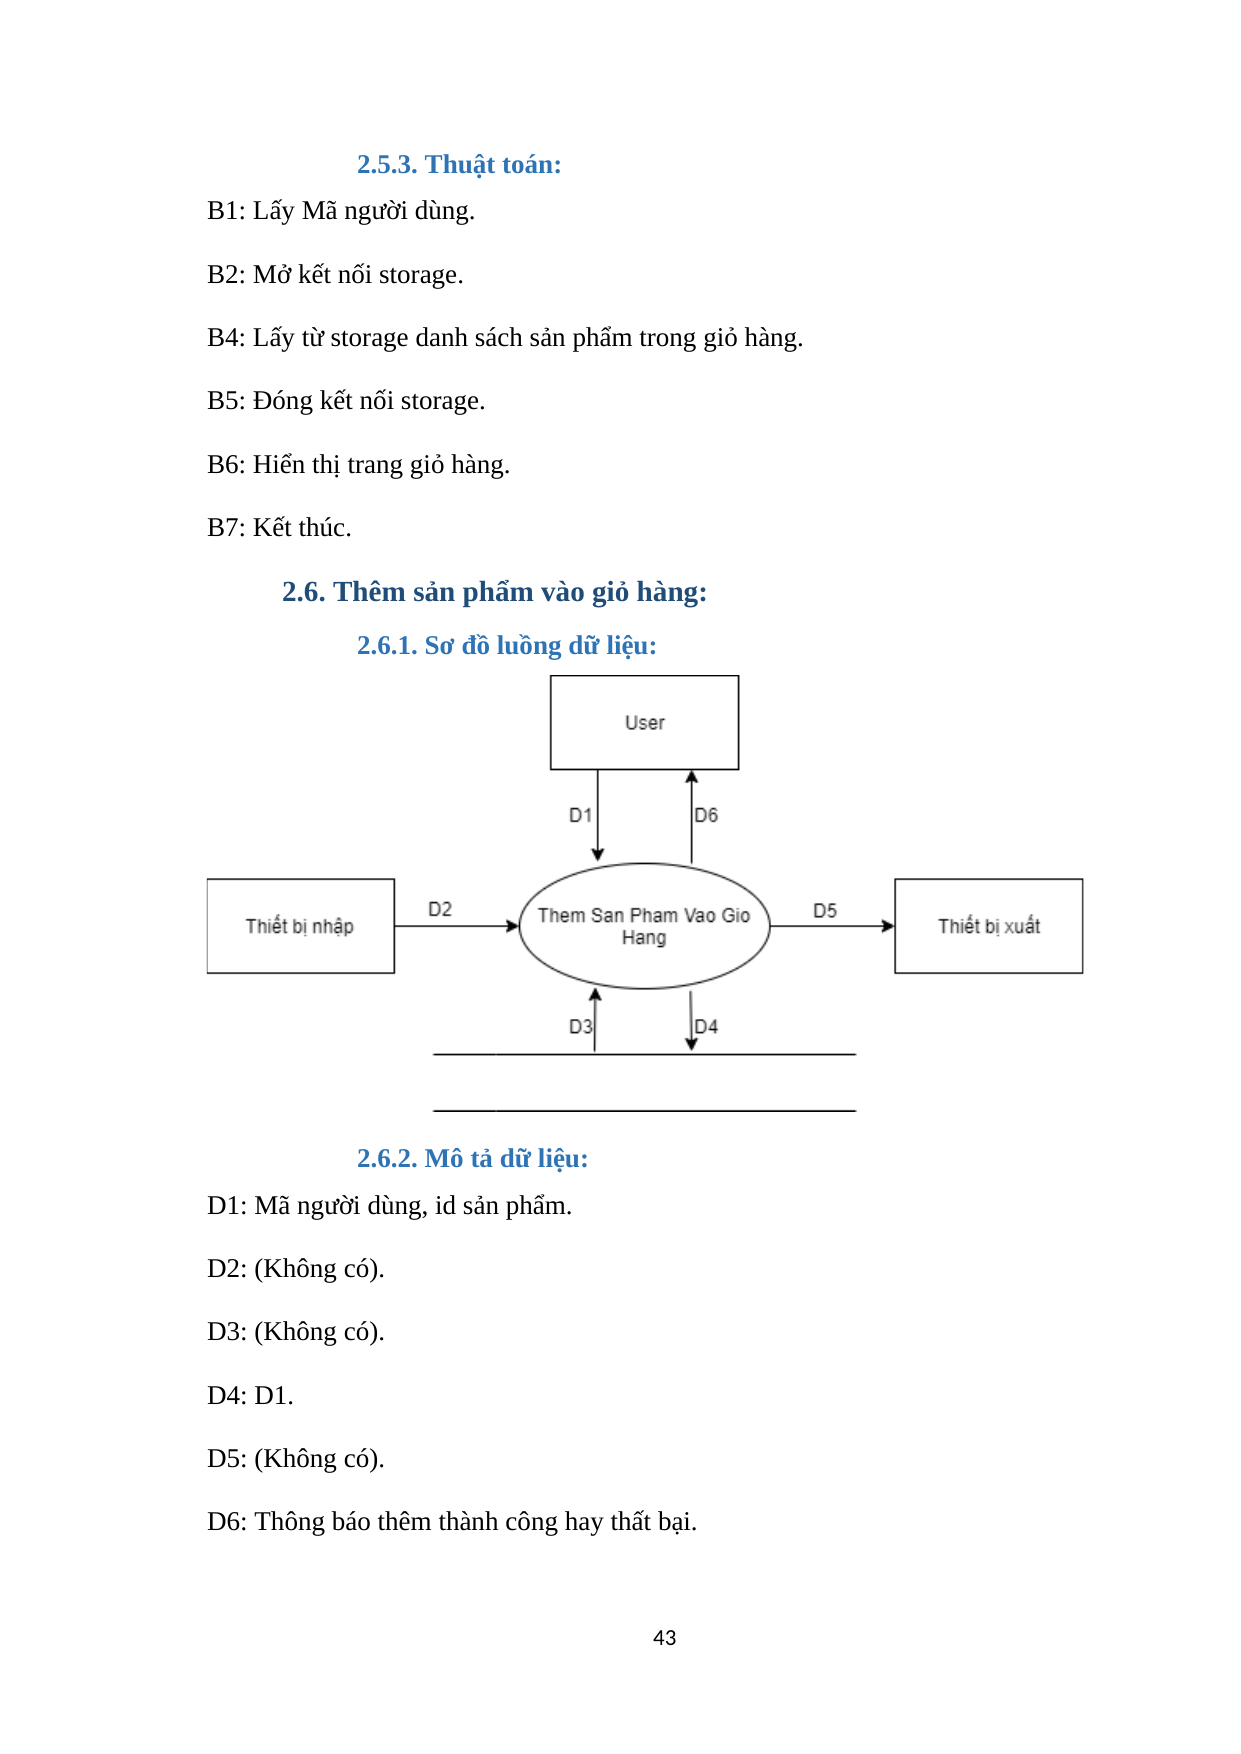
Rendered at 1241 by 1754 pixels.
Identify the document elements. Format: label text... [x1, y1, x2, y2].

text D6: Thông báo thêm thành công hay thất bại. [207, 1505, 1122, 1537]
text B4: Lấy từ storage danh sách sản phẩm trong giỏ hàng. [207, 321, 1122, 352]
subtitle 2.6.2. Mô tả dữ liệu: [282, 1142, 1122, 1173]
text B7: Kết thúc. [207, 511, 1122, 542]
text D4: D1. [207, 1379, 1122, 1410]
text B5: Đóng kết nối storage. [207, 384, 1122, 416]
subtitle 2.5.3. Thuật toán: [282, 148, 1122, 179]
text D1: Mã người dùng, id sản phẩm. [207, 1189, 1122, 1220]
subtitle 2.6. Thêm sản phẩm vào giỏ hàng: [207, 574, 1122, 608]
picture [206, 675, 1084, 1112]
text B2: Mở kết nối storage. [207, 258, 1122, 289]
subtitle 2.6.1. Sơ đồ luồng dữ liệu: [282, 629, 1122, 660]
text B1: Lấy Mã người dùng. [207, 194, 1122, 226]
text D2: (Không có). [207, 1252, 1122, 1283]
text D3: (Không có). [207, 1315, 1122, 1347]
text B6: Hiển thị trang giỏ hàng. [207, 448, 1122, 479]
text D5: (Không có). [207, 1442, 1122, 1473]
